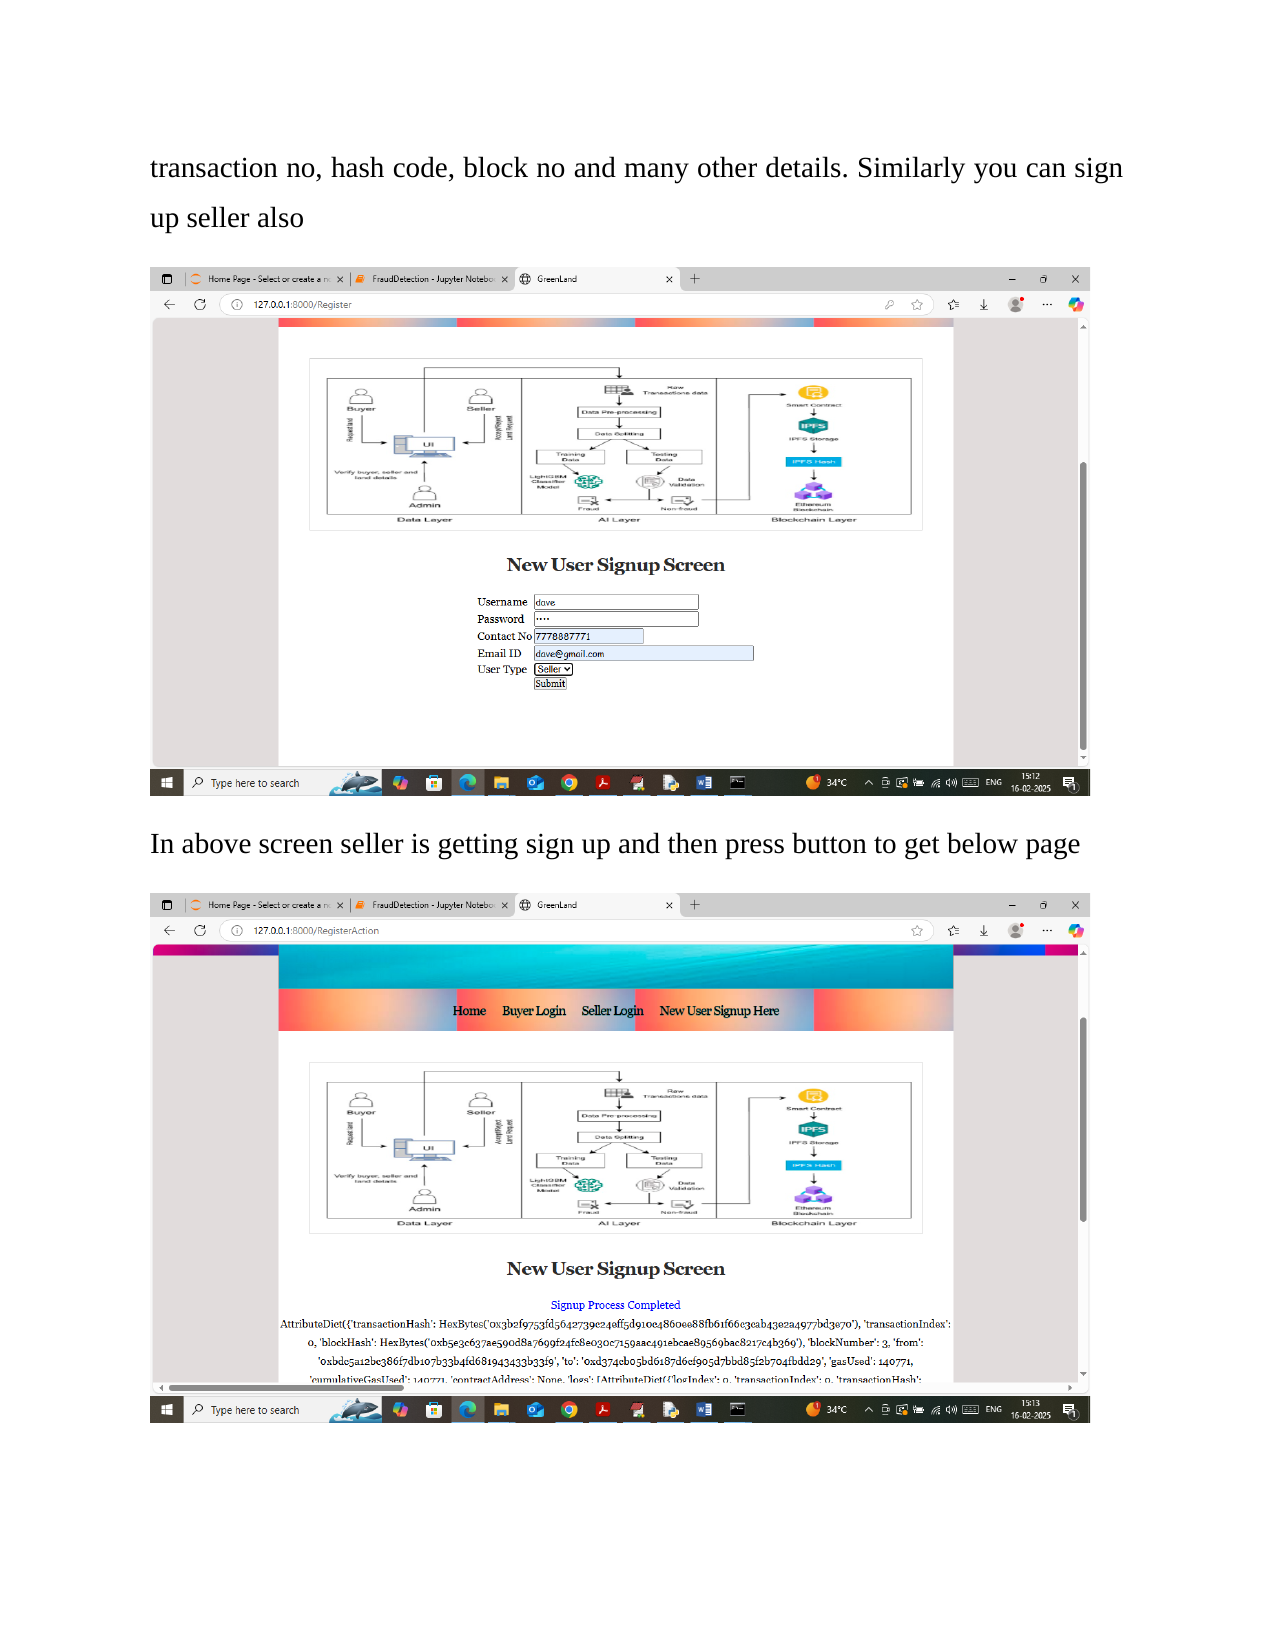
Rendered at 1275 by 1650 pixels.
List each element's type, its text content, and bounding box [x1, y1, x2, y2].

text In above screen seller is getting sign up and then press button to get below page [150, 827, 1125, 860]
picture [150, 893, 1091, 1423]
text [150, 150, 1125, 234]
picture [150, 267, 1091, 796]
